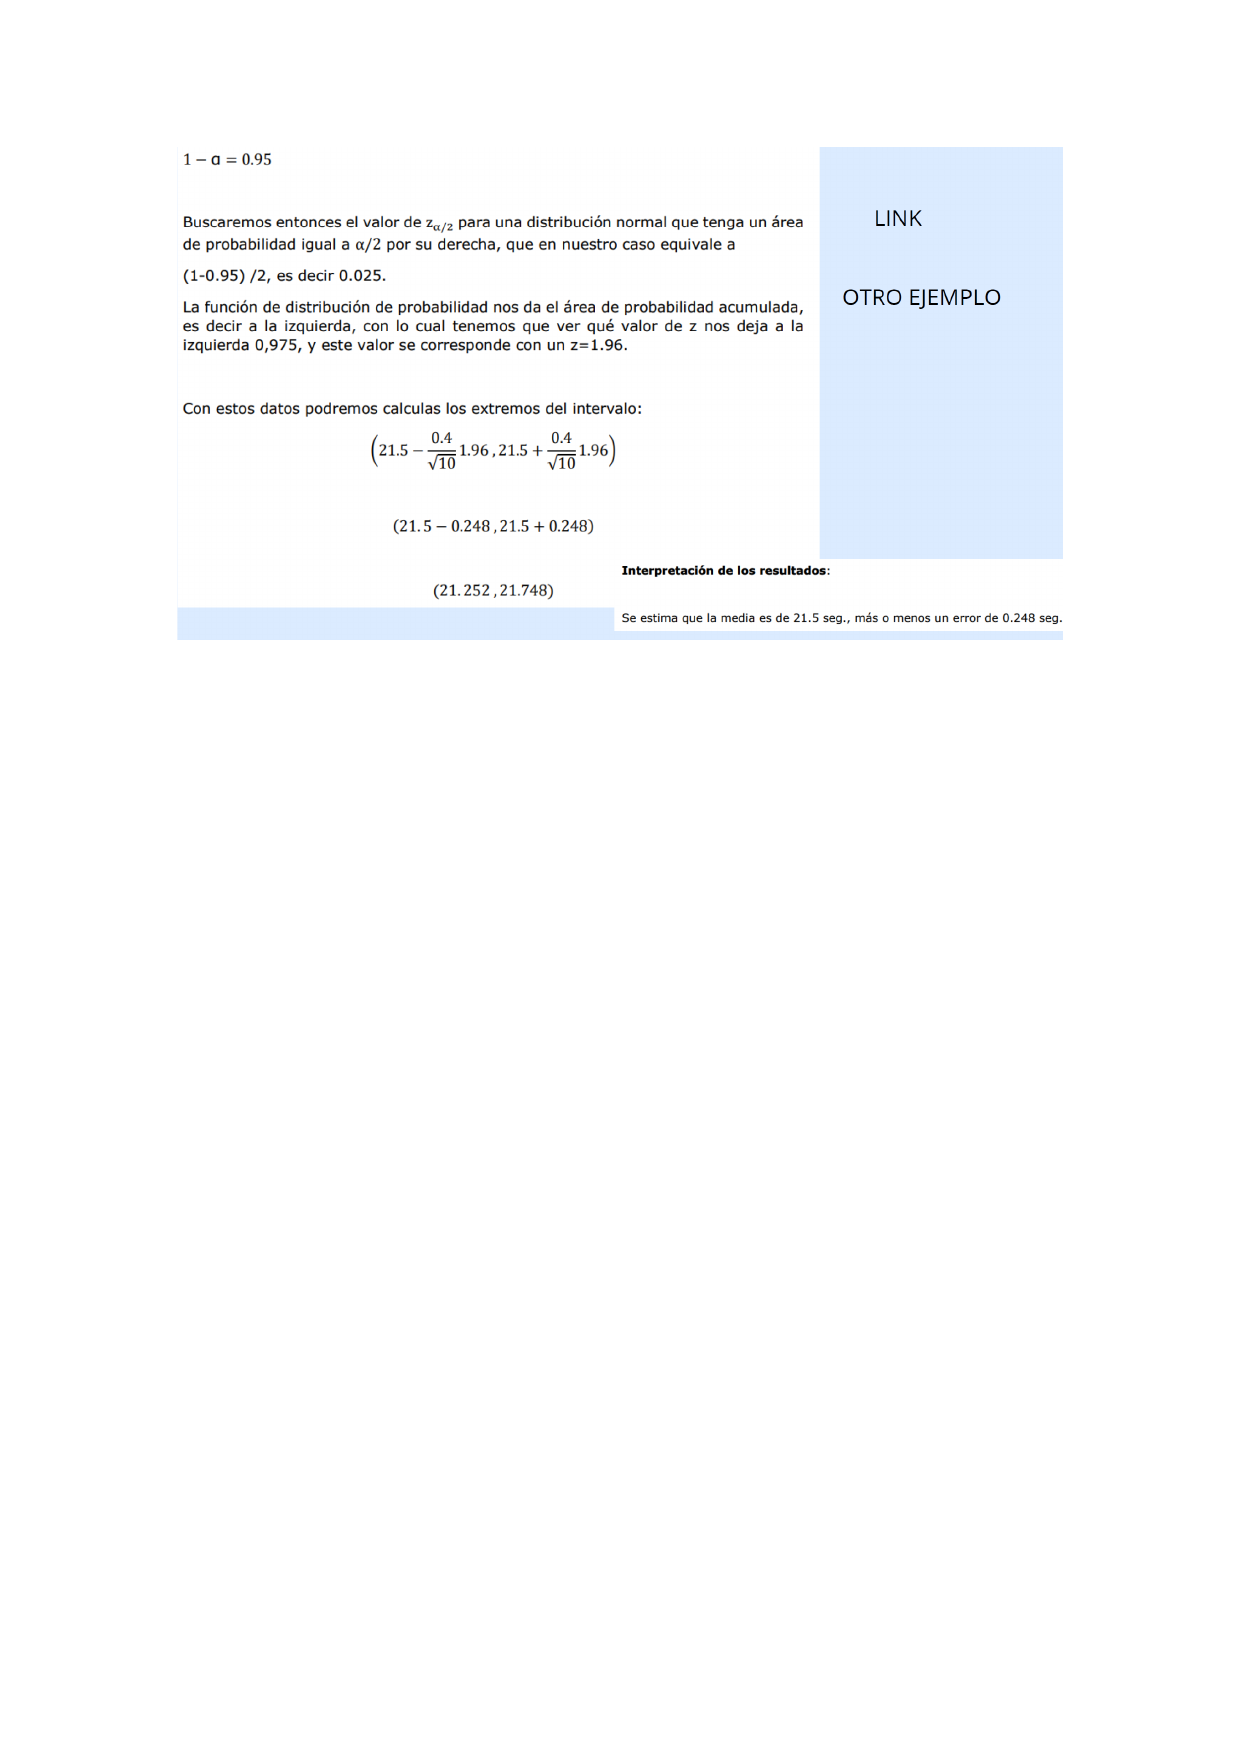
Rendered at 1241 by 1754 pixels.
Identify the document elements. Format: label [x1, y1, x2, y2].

picture [177, 147, 1063, 640]
